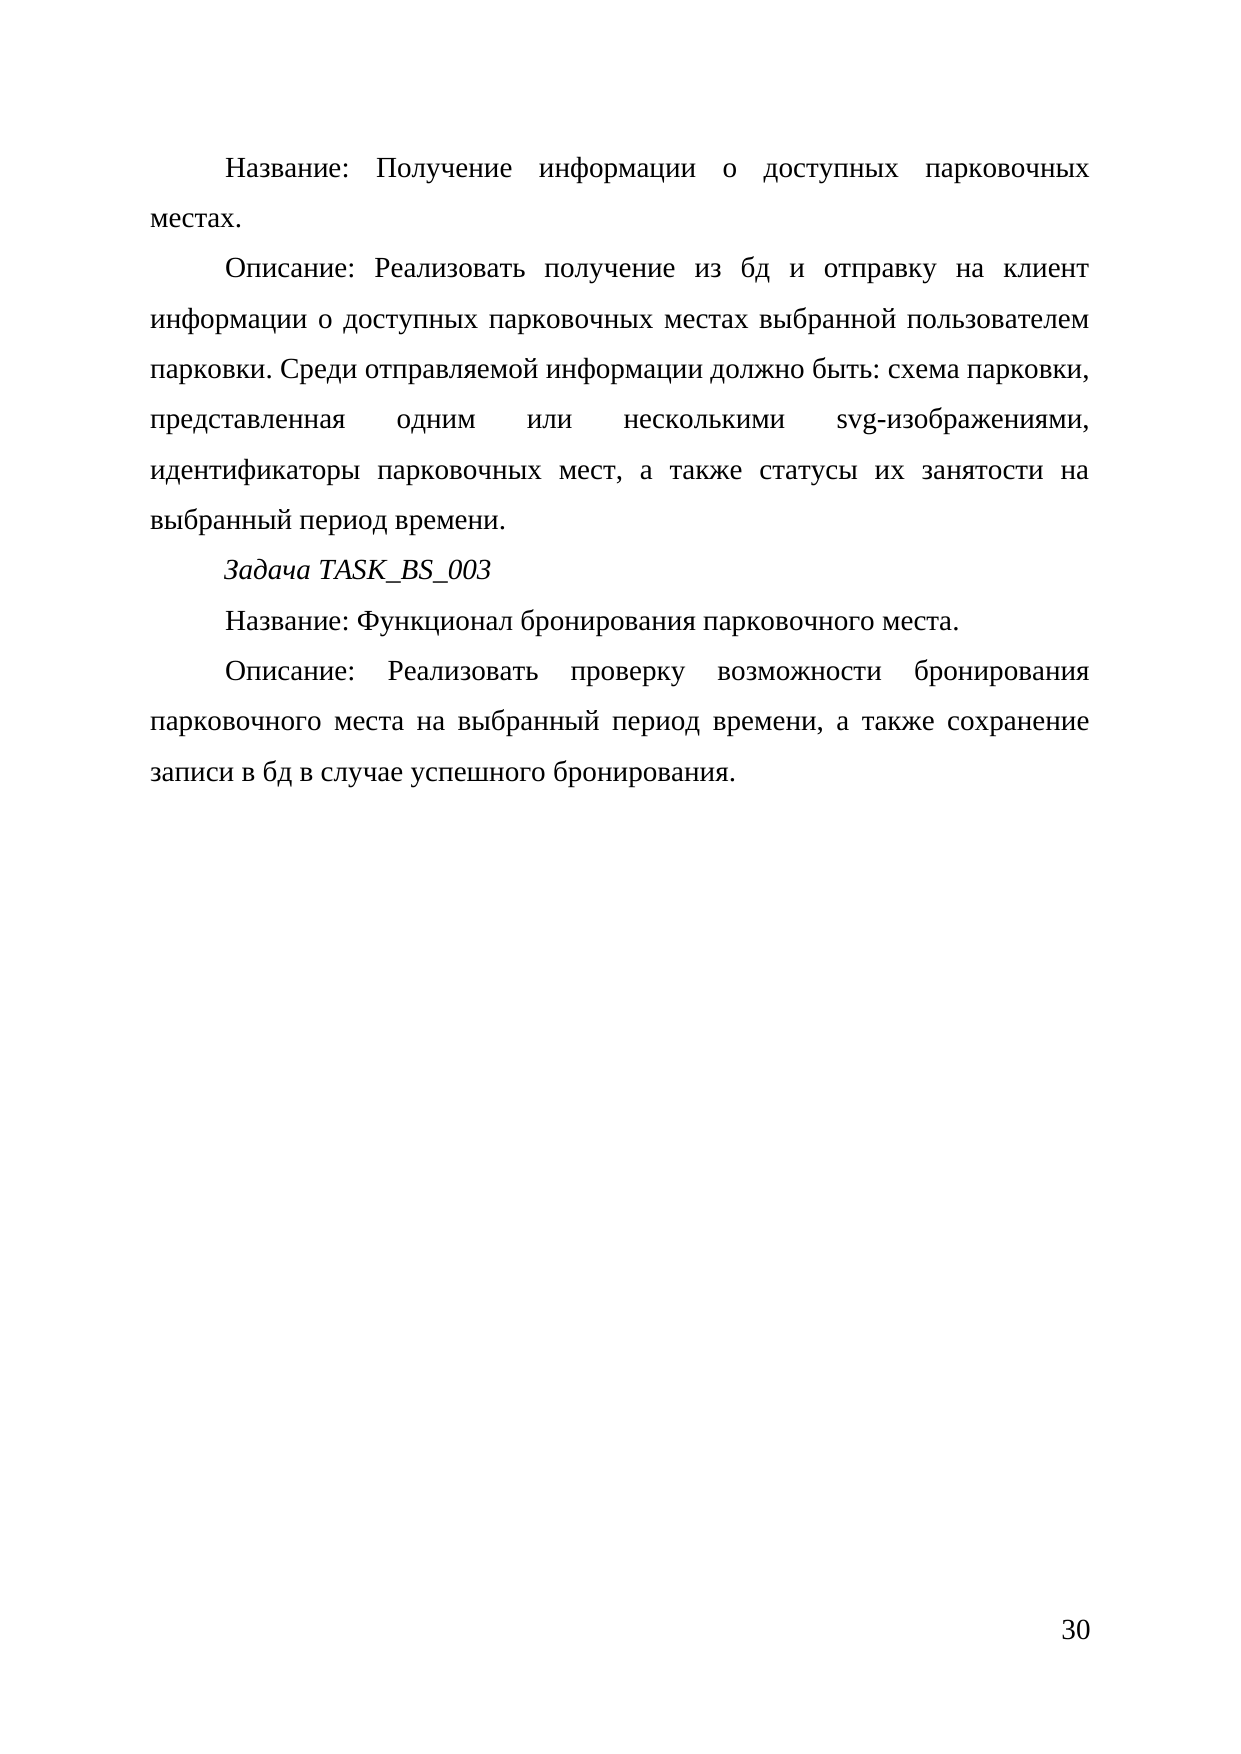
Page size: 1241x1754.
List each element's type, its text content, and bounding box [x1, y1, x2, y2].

text Название: Получение информации о доступных парковочных местах. [150, 150, 1090, 234]
text Название: Функционал бронирования парковочного места. [150, 603, 1090, 636]
text Задача TASK_BS_003 [150, 552, 1090, 586]
text Описание: Реализовать проверку возможности бронирования парковочного места на выбранный период времени, а также сохранение записи в бд в случае успешного бронирования. [150, 653, 1090, 787]
text Описание: Реализовать получение из бд и отправку на клиент информации о доступных парковочных местах выбранной пользователем парковки. Среди отправляемой информации должно быть: схема парковки, представленная одним или несколькими svg-изображениями, идентификаторы парковочных мест, а также статусы их занятости на выбранный период времени. [150, 251, 1090, 536]
